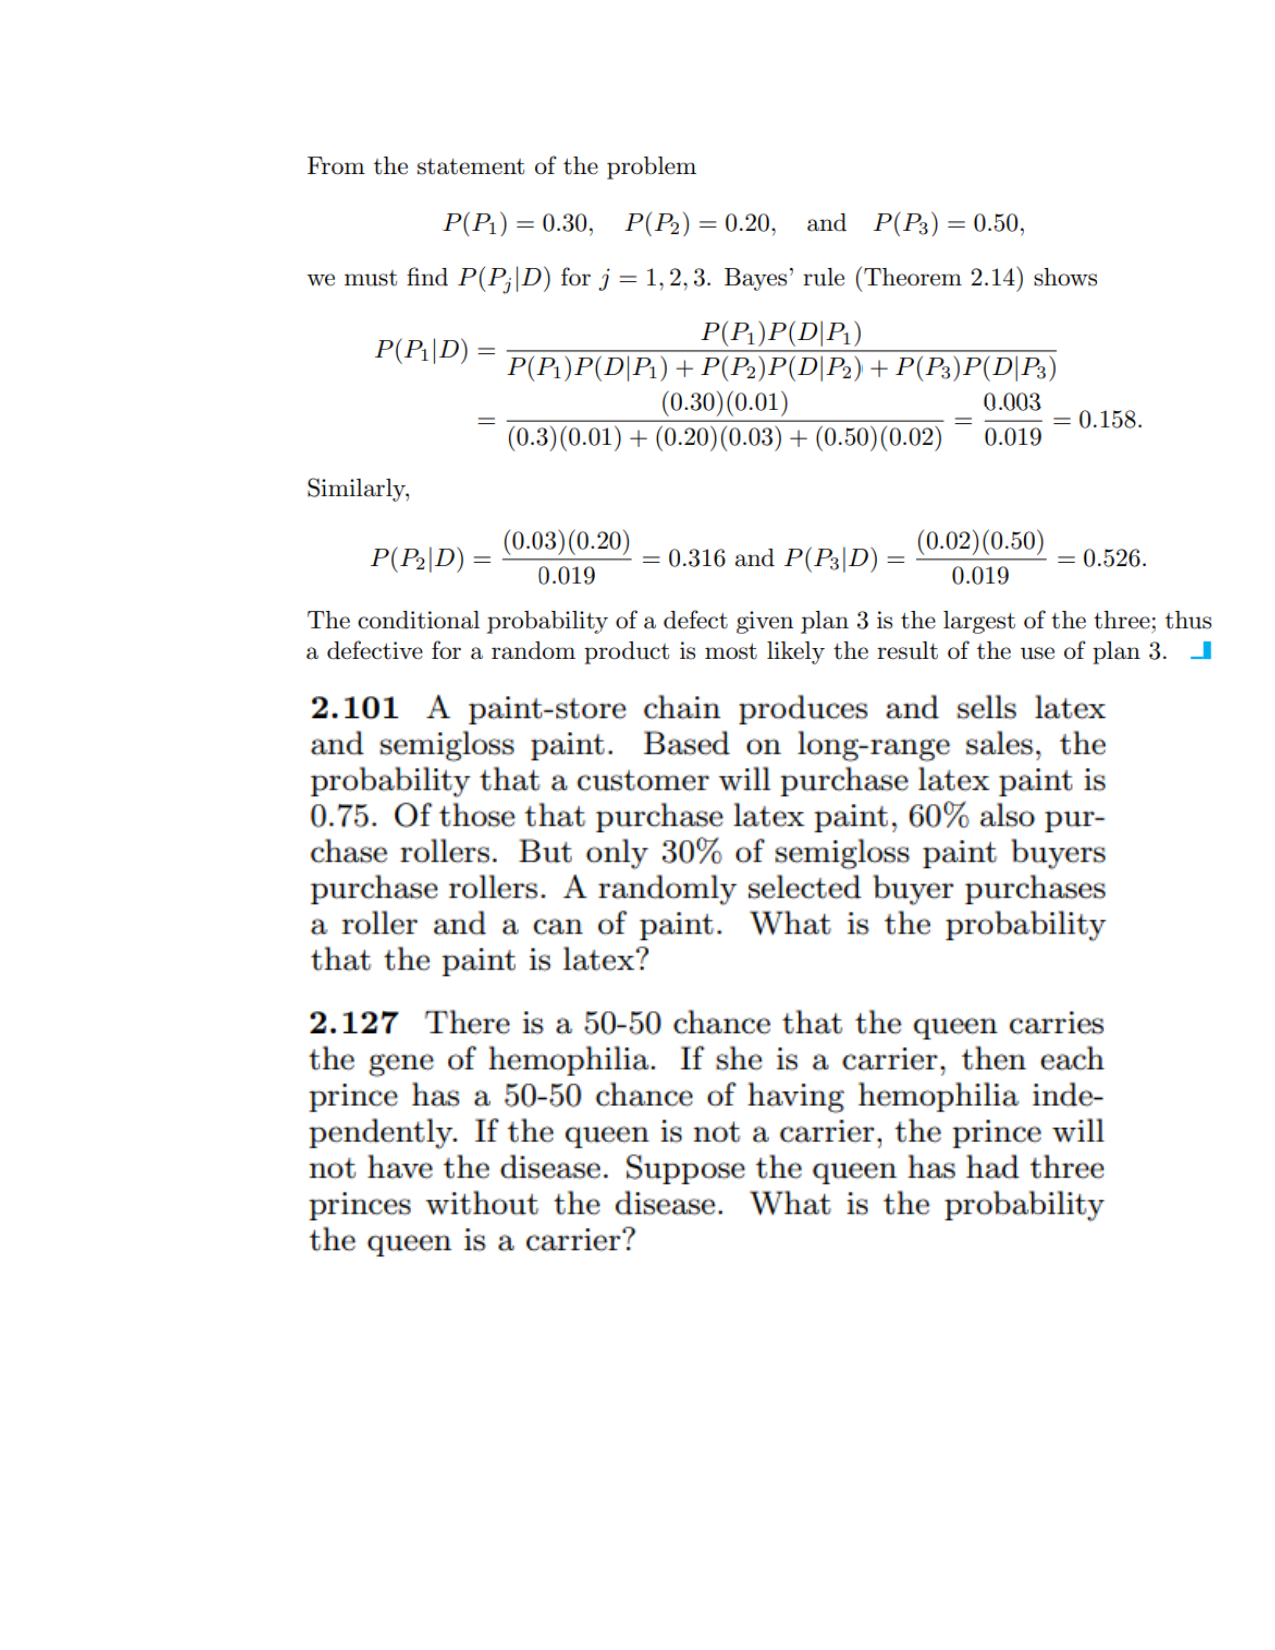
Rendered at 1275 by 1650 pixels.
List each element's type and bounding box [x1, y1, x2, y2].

picture [300, 150, 1220, 1282]
